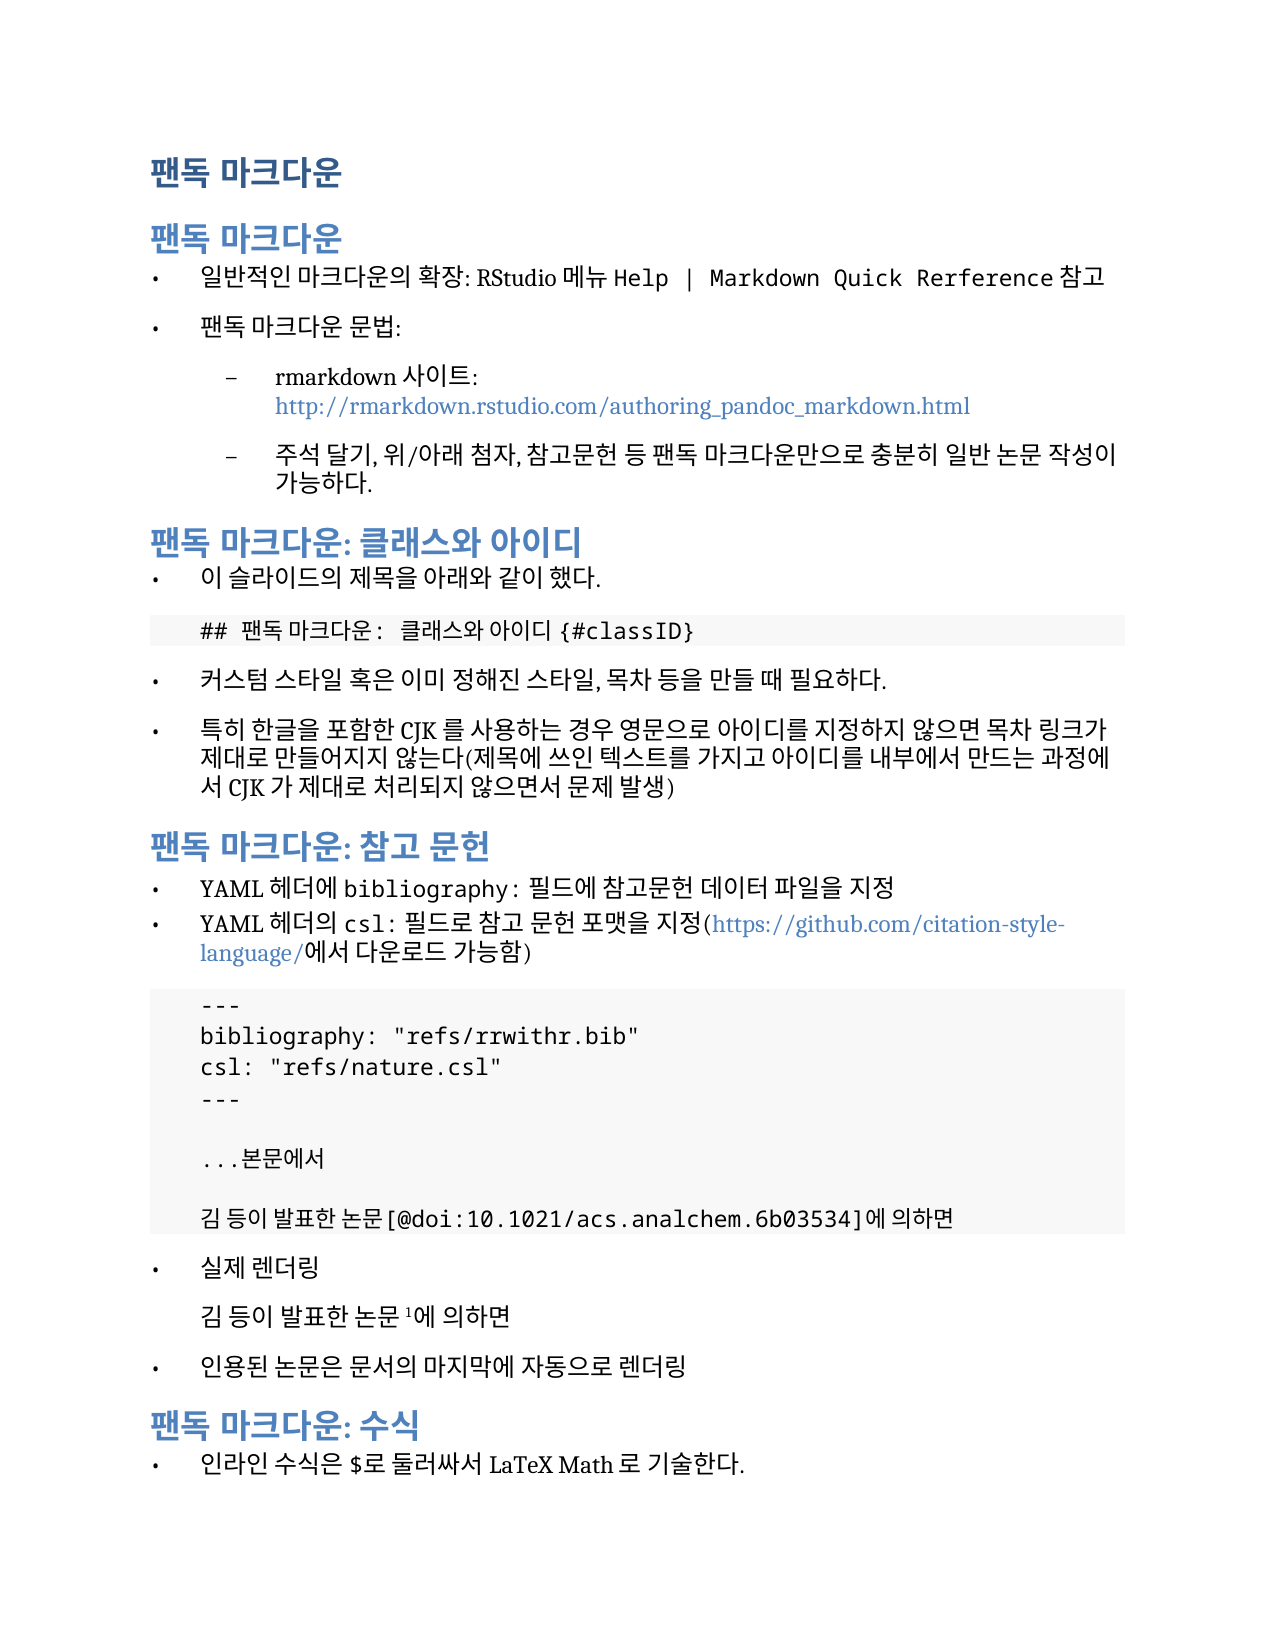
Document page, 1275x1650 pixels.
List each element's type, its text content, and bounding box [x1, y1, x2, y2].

list YAML 헤더의 csl: 필드로 참고 문헌 포맷을 지정(https://github.com/citation-style-language/에서 다운로드 가능함) [150, 908, 1125, 968]
list rmarkdown 사이트: http://rmarkdown.rstudio.com/authoring_pandoc_markdown.html [225, 363, 1125, 421]
list 일반적인 마크다운의 확장: RStudio 메뉴 Help | Markdown Quick Rerference 참고 [150, 262, 1125, 293]
list ## 팬독 마크다운: 클래스와 아이디 {#classID} [150, 615, 1125, 646]
list 실제 렌더링 [150, 1254, 1125, 1283]
list 팬독 마크다운 문법: [150, 314, 1125, 342]
list YAML 헤더에 bibliography: 필드에 참고문헌 데이터 파일을 지정 [150, 873, 1125, 904]
list 인라인 수식은 $로 둘러싸서 LaTeX Math로 기술한다. [150, 1449, 1125, 1480]
list 김 등이 발표한 논문1에 의하면 [150, 1304, 1125, 1333]
list 특히 한글을 포함한 CJK를 사용하는 경우 영문으로 아이디를 지정하지 않으면 목차 링크가 제대로 만들어지지 않는다(제목에 쓰인 텍스트를 가지고 아이디를 내부에서 만드는 과정에서 CJK가 제대로 처리되지 않으면서 문제 발생) [150, 717, 1125, 803]
subtitle 팬독 마크다운: 수식 [150, 1403, 1125, 1449]
subtitle 팬독 마크다운 [150, 150, 1125, 195]
list 인용된 논문은 문서의 마지막에 자동으로 렌더링 [150, 1354, 1125, 1382]
subtitle 팬독 마크다운: 클래스와 아이디 [150, 520, 1125, 565]
subtitle 팬독 마크다운: 참고 문헌 [150, 824, 1125, 869]
list 커스텀 스타일 혹은 이미 정해진 스타일, 목차 등을 만들 때 필요하다. [150, 667, 1125, 696]
list 주석 달기, 위/아래 첨자, 참고문헌 등 팬독 마크다운만으로 충분히 일반 논문 작성이 가능하다. [225, 442, 1125, 499]
list 이 슬라이드의 제목을 아래와 같이 했다. [150, 565, 1125, 594]
subtitle 팬독 마크다운 [150, 216, 1125, 262]
list --- bibliography: "refs/rrwithr.bib" csl: "refs/nature.csl" --- ...본문에서 김 등이 발표한 논문[@doi:10.1021/acs.analchem.6b03534]에 의하면 [150, 989, 1125, 1234]
